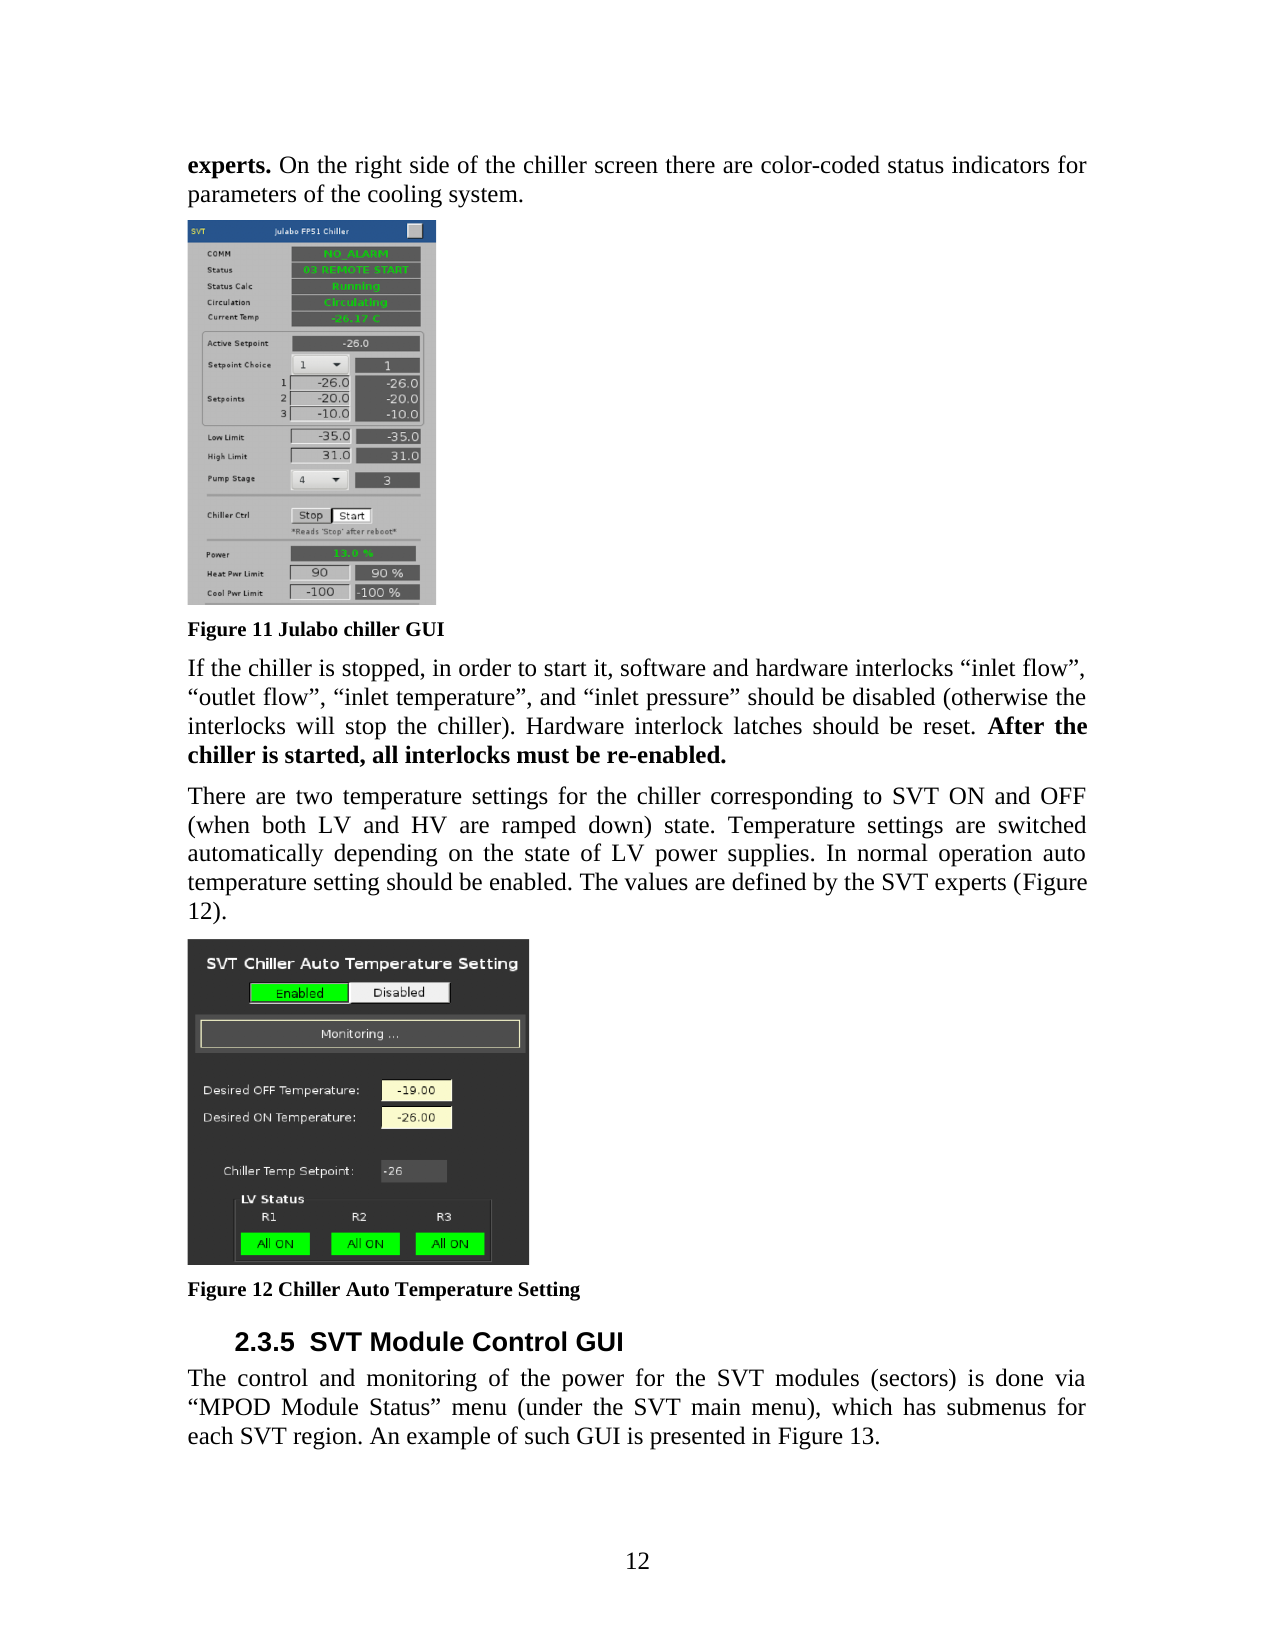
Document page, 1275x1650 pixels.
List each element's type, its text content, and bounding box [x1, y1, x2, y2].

text If the chiller is stopped, in order to start it, software and hardware interlocks “inlet flow”, “outlet flow”, “inlet temperature”, and “inlet pressure” should be disabled (otherwise the interlocks will stop the chiller). Hardware interlock latches should be reset. After the chiller is started, all interlocks must be re-enabled. [187, 653, 1087, 768]
text There are two temperature settings for the chiller corresponding to SVT ON and OFF (when both LV and HV are ramped down) state. Temperature settings are switched automatically depending on the state of LV power supplies. In normal operation auto temperature setting should be enabled. The values are defined by the SVT experts (Figure 12). [187, 781, 1087, 925]
picture [187, 937, 530, 1265]
picture [187, 220, 437, 605]
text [187, 150, 1087, 207]
text The control and monitoring of the power for the SVT modules (sectors) is done via “MPOD Module Status” menu (under the SVT main menu), which has submenus for each SVT region. An example of such GUI is presented in Figure 13. [187, 1363, 1087, 1450]
subtitle SVT Module Control GUI [234, 1326, 1087, 1357]
text Figure 12 Chiller Auto Temperature Setting [187, 1277, 1087, 1301]
text Figure 11 Julabo chiller GUI [187, 617, 1087, 641]
